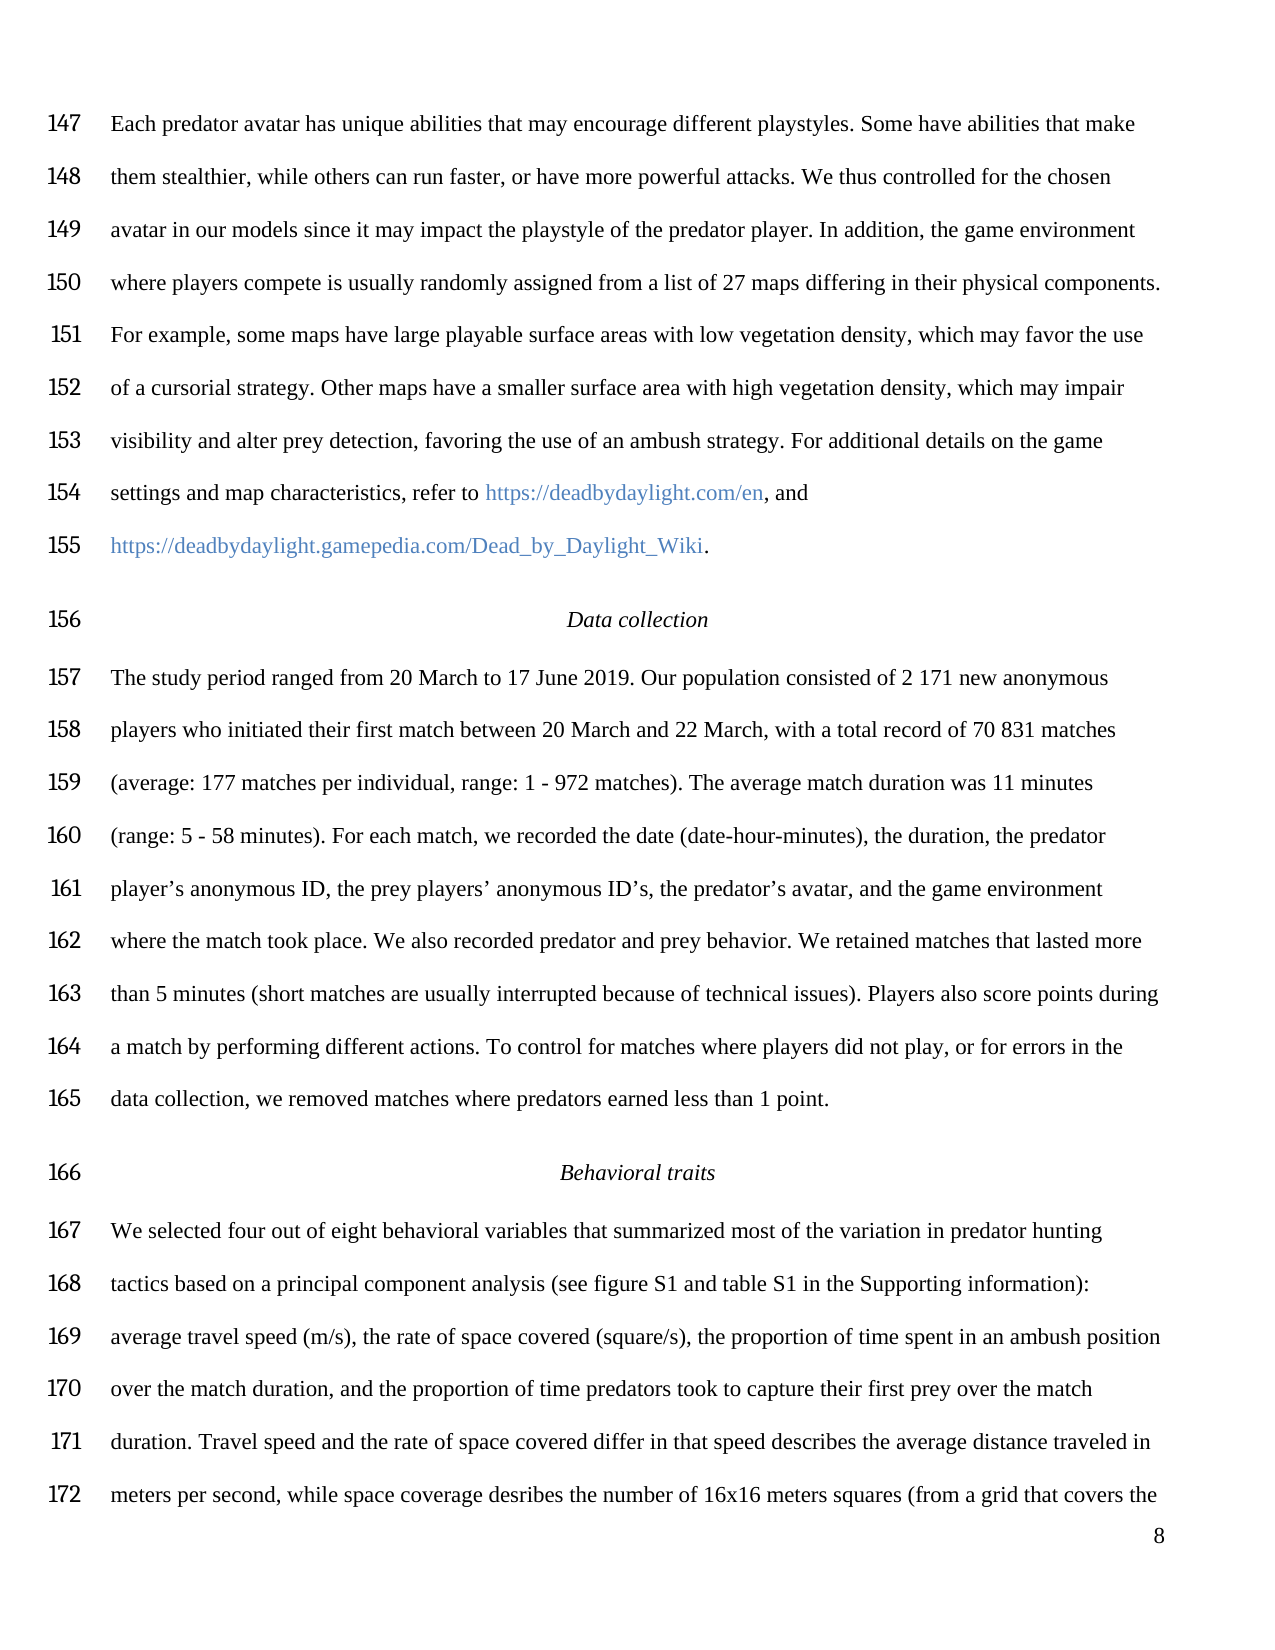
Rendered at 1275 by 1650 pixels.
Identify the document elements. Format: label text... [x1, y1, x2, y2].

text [110, 1217, 1164, 1507]
subtitle Behavioral traits [110, 1159, 1164, 1185]
subtitle Data collection [110, 606, 1164, 632]
text The study period ranged from 20 March to 17 June 2019. Our population consisted of 2 171 new anonymous players who initiated their first match between 20 March and 22 March, with a total record of 70 831 matches (average: 177 matches per individual, range: 1 - 972 matches). The average match duration was 11 minutes (range: 5 - 58 minutes). For each match, we recorded the date (date-hour-minutes), the duration, the predator player’s anonymous ID, the prey players’ anonymous ID’s, the predator’s avatar, and the game environment where the match took place. We also recorded predator and prey behavior. We retained matches that lasted more than 5 minutes (short matches are usually interrupted because of technical issues). Players also score points during a match by performing different actions. To control for matches where players did not play, or for errors in the data collection, we removed matches where predators earned less than 1 point. [110, 664, 1164, 1112]
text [110, 110, 1164, 558]
